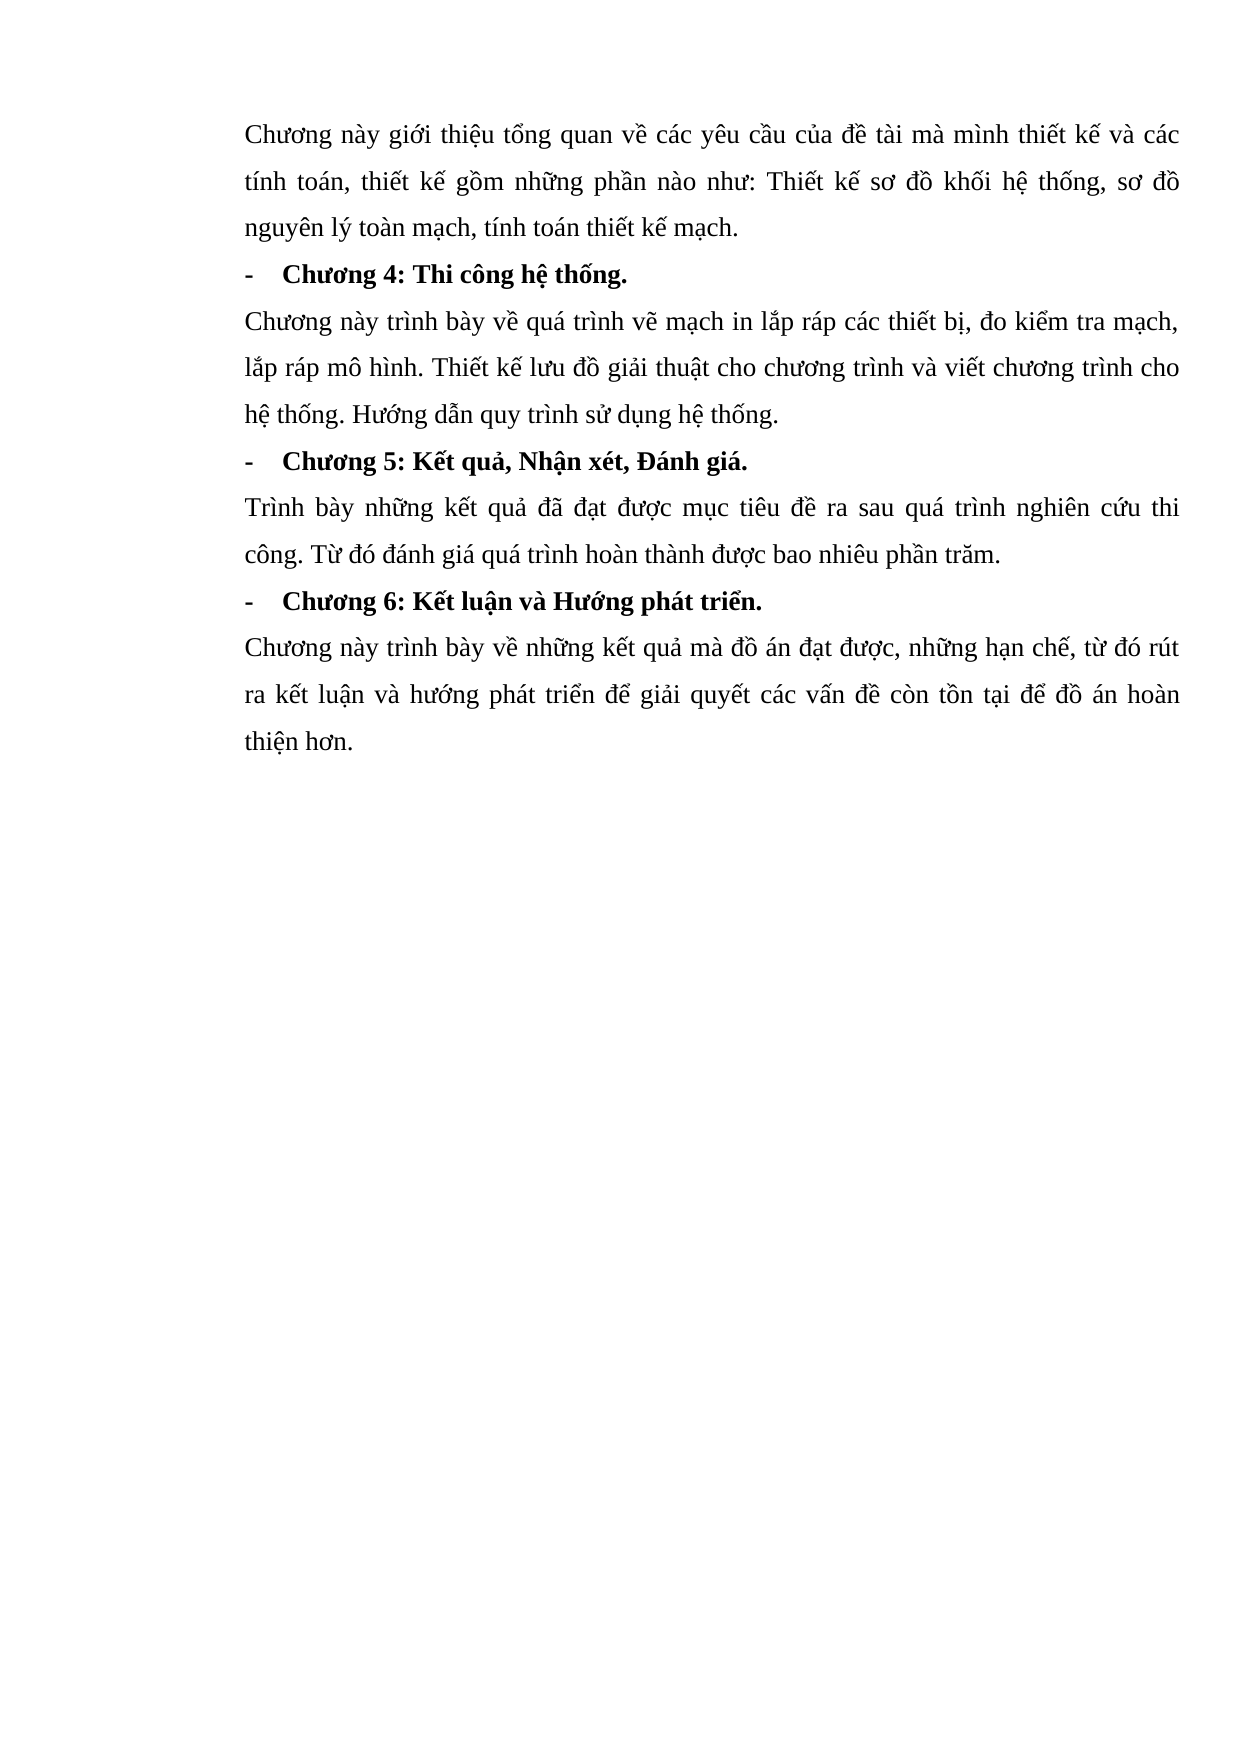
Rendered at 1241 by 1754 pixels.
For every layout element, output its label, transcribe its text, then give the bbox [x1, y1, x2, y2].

text Chương này trình bày về những kết quả mà đồ án đạt được, những hạn chế, từ đó rút ra kết luận và hướng phát triển để giải quyết các vấn đề còn tồn tại để đồ án hoàn thiện hơn. [244, 631, 1181, 756]
list Chương 6: Kết luận và Hướng phát triển. [244, 585, 1181, 616]
list Chương 4: Thi công hệ thống. [244, 258, 1181, 289]
text Chương này giới thiệu tổng quan về các yêu cầu của đề tài mà mình thiết kế và các tính toán, thiết kế gồm những phần nào như: Thiết kế sơ đồ khối hệ thống, sơ đồ nguyên lý toàn mạch, tính toán thiết kế mạch. [244, 118, 1181, 243]
list Chương 5: Kết quả, Nhận xét, Đánh giá. [244, 445, 1181, 476]
text Trình bày những kết quả đã đạt được mục tiêu đề ra sau quá trình nghiên cứu thi công. Từ đó đánh giá quá trình hoàn thành được bao nhiêu phần trăm. [244, 491, 1181, 569]
text Chương này trình bày về quá trình vẽ mạch in lắp ráp các thiết bị, đo kiểm tra mạch, lắp ráp mô hình. Thiết kế lưu đồ giải thuật cho chương trình và viết chương trình cho hệ thống. Hướng dẫn quy trình sử dụng hệ thống. [244, 305, 1181, 429]
